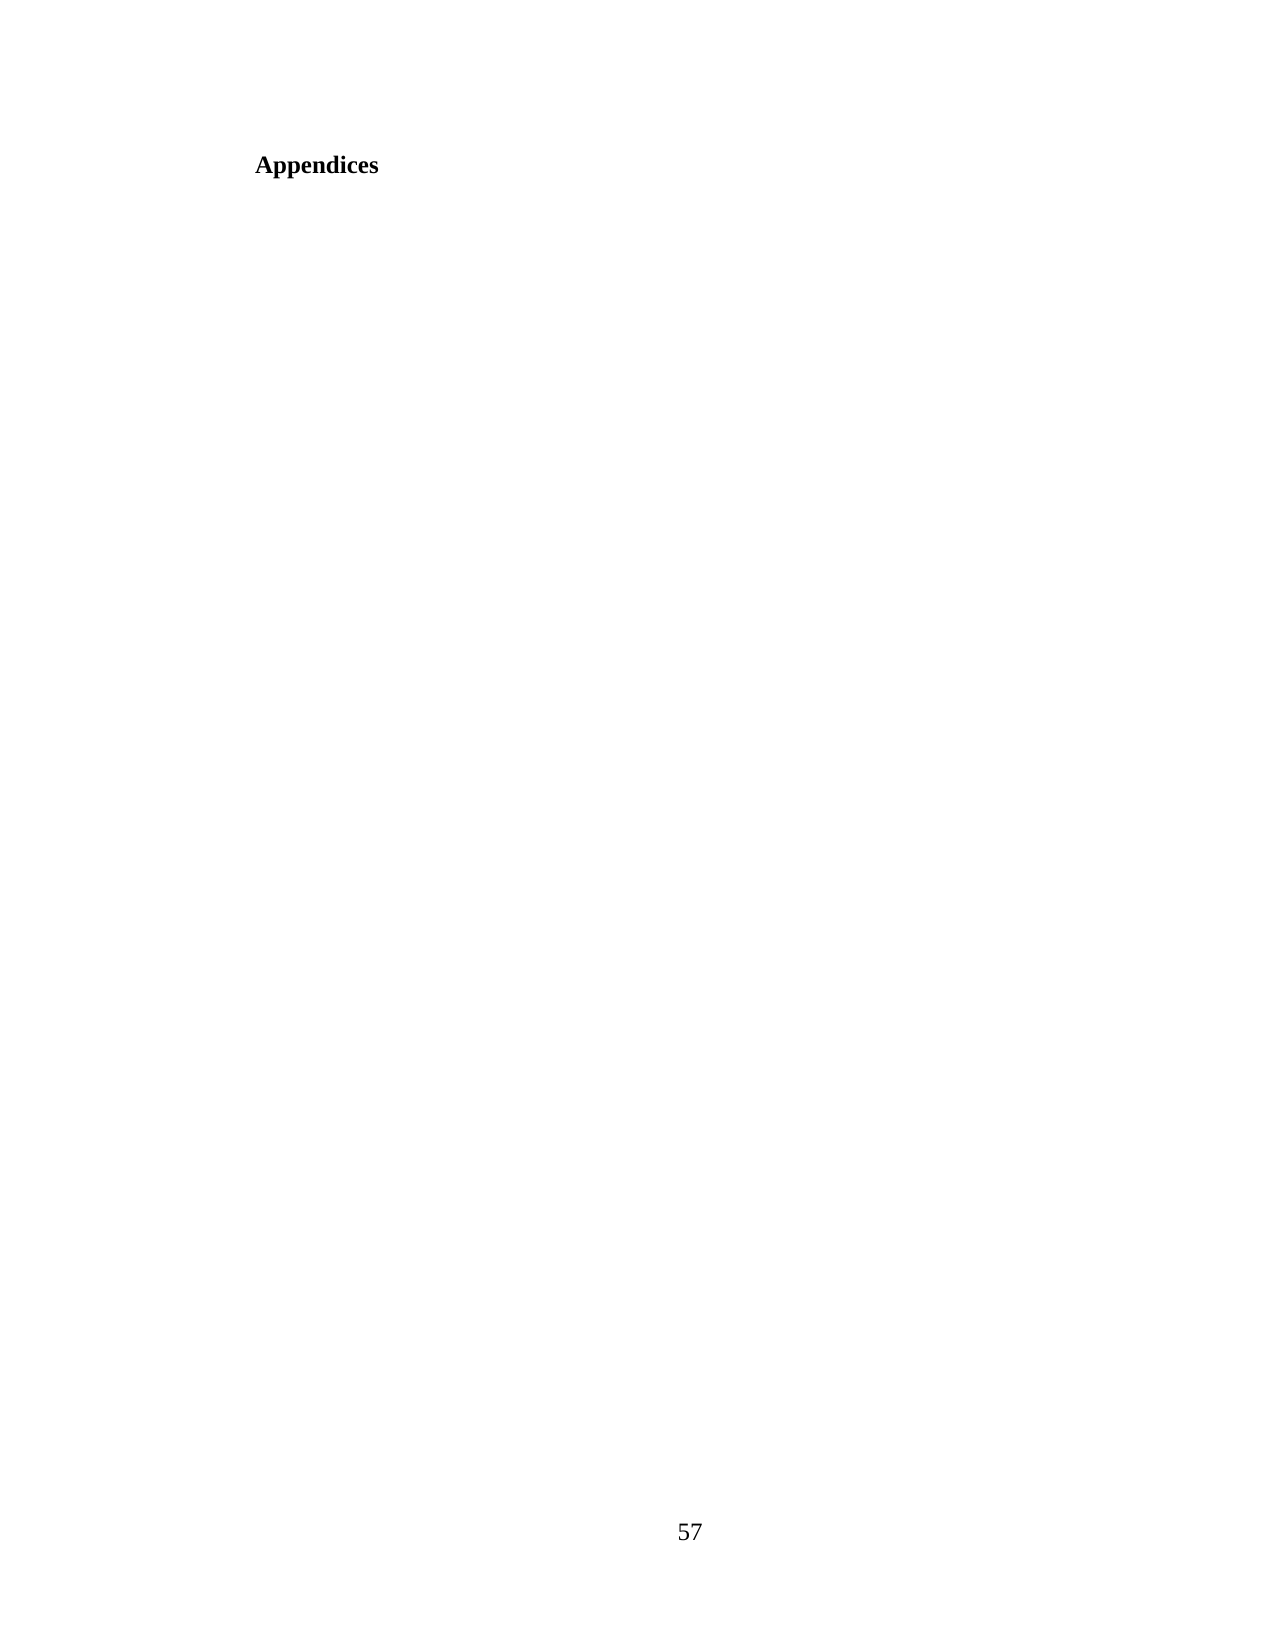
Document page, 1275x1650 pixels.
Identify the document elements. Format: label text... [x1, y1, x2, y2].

subtitle Appendices [255, 150, 1125, 179]
